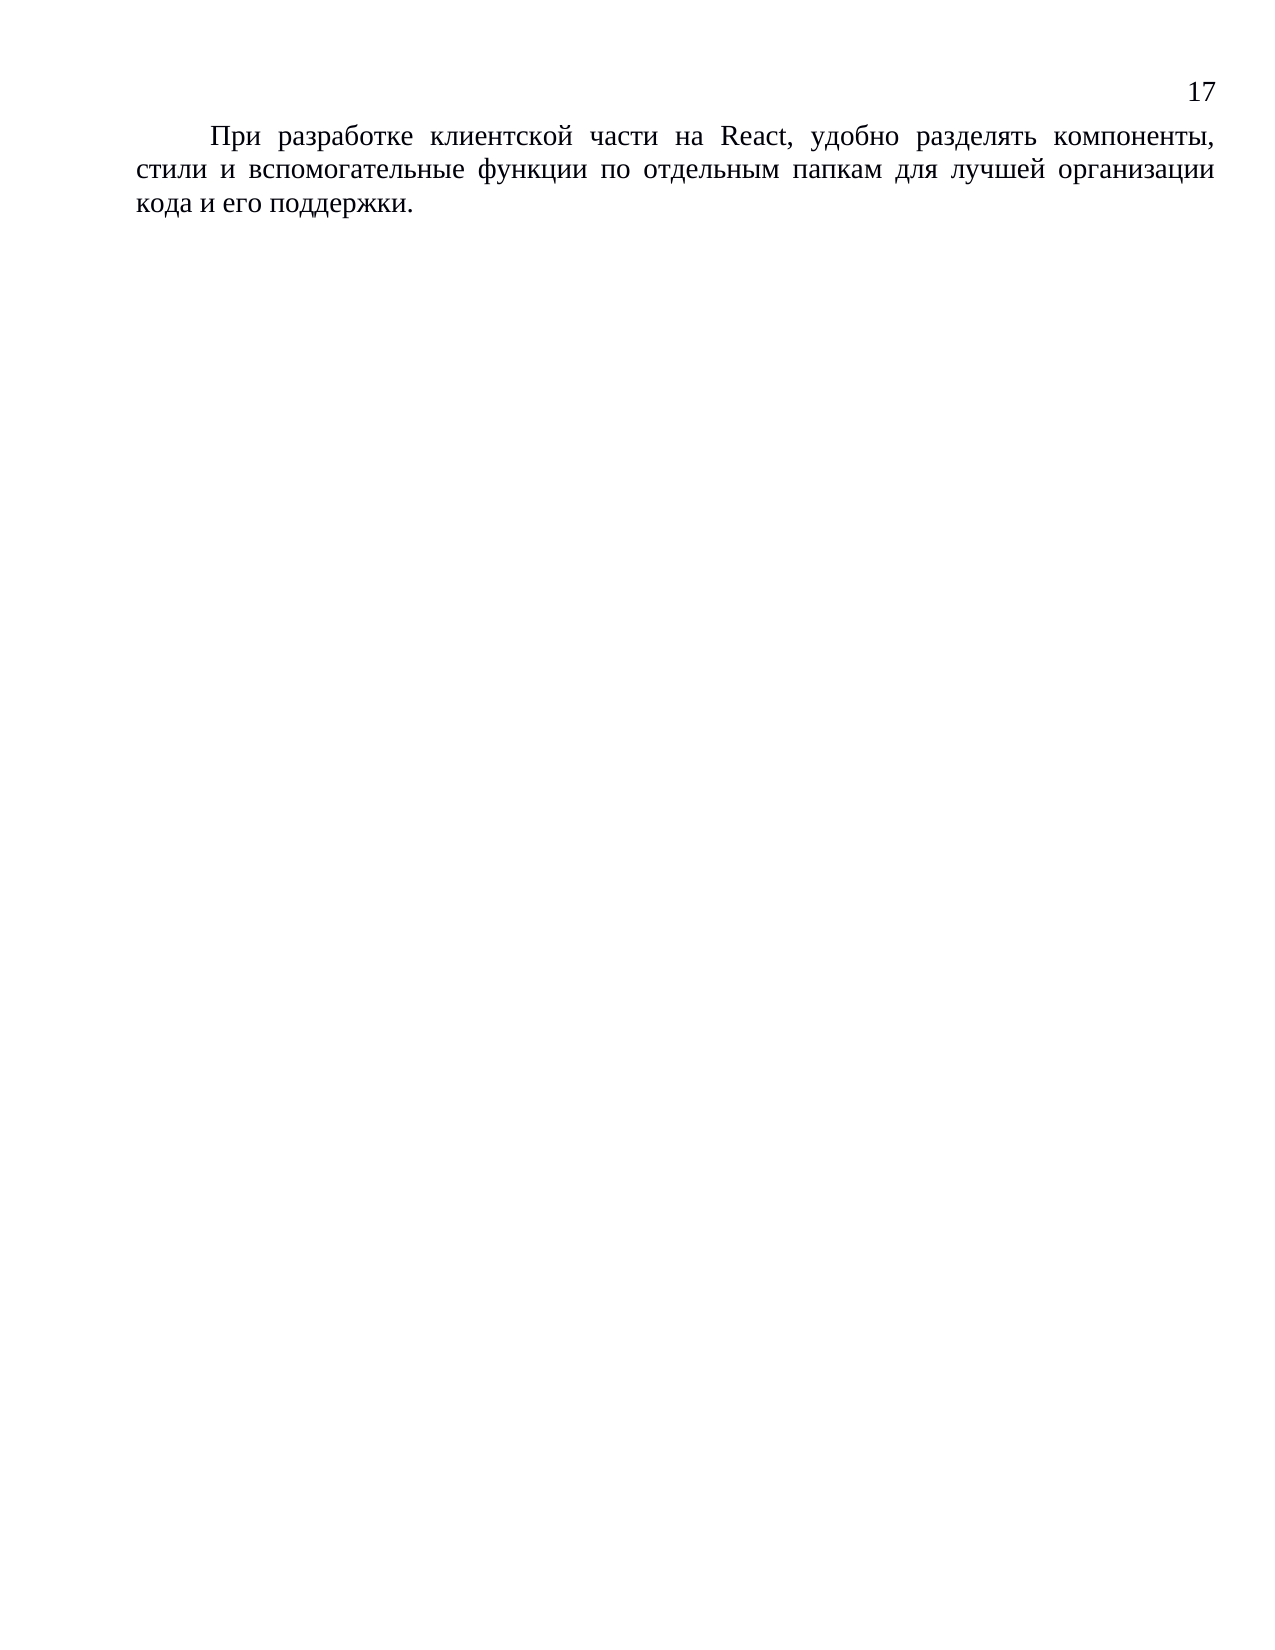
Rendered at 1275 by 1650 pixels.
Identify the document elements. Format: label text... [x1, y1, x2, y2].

list При разработке клиентской части на React, удобно разделять компоненты, стили и вспомогательные функции по отдельным папкам для лучшей организации кода и его поддержки. [136, 118, 1216, 219]
